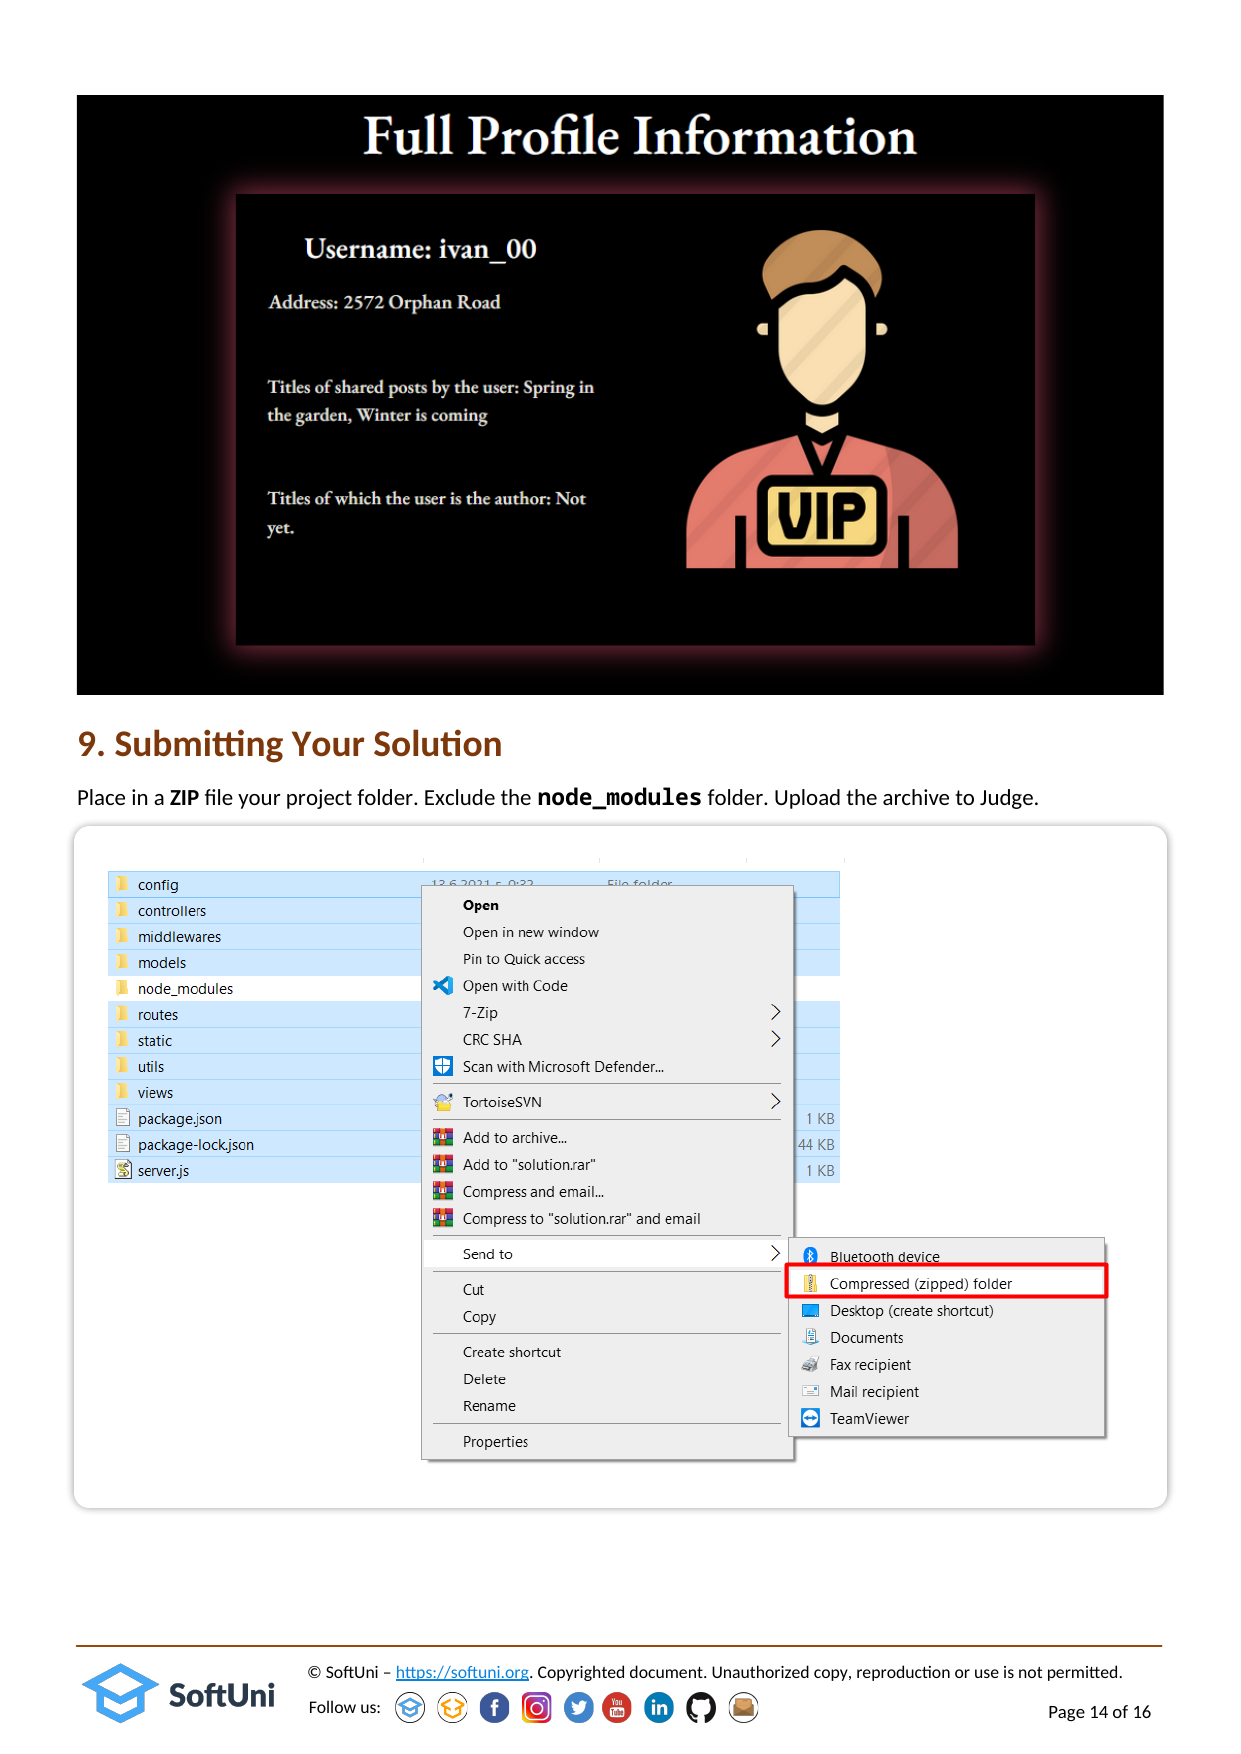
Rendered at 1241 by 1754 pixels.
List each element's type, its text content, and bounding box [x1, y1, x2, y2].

subtitle Submitting Your Solution [77, 720, 1163, 766]
text Place in a ZIP file your project folder. Exclude the node_modules folder. Upload the archive to Judge. [77, 781, 1163, 812]
picture [602, 1692, 632, 1723]
picture [105, 858, 1136, 1477]
picture [728, 1692, 759, 1723]
picture [644, 1714, 653, 1723]
picture [686, 1692, 716, 1723]
picture [665, 1692, 674, 1701]
picture [76, 95, 1164, 695]
picture [75, 1658, 281, 1729]
picture [658, 1705, 667, 1714]
picture [395, 1692, 425, 1723]
picture [564, 1692, 594, 1723]
picture [665, 1714, 674, 1723]
picture [479, 1692, 510, 1723]
picture [522, 1692, 552, 1723]
picture [437, 1692, 468, 1723]
picture [644, 1692, 653, 1701]
